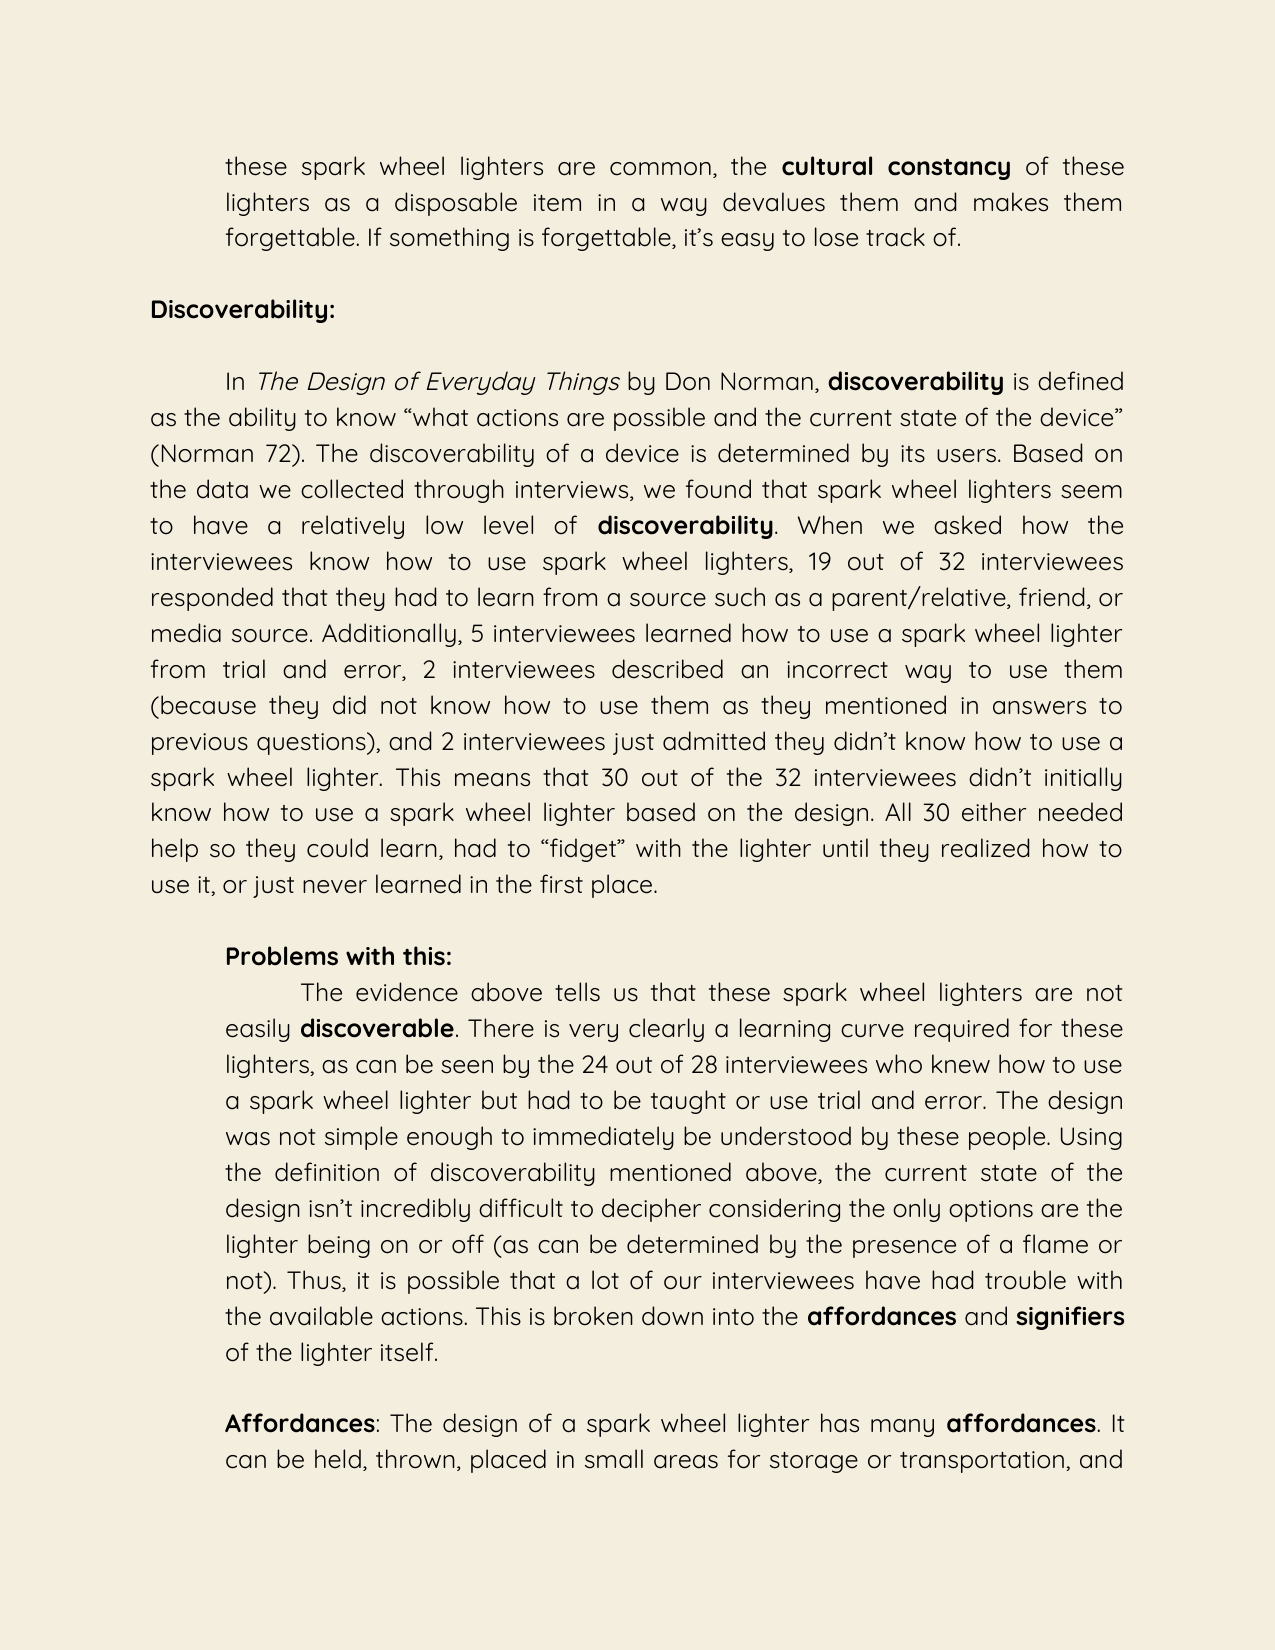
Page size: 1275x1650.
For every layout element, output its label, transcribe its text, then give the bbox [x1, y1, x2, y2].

text The evidence above tells us that these spark wheel lighters are not easily discoverable. There is very clearly a learning curve required for these lighters, as can be seen by the 24 out of 28 interviewees who knew how to use a spark wheel lighter but had to be taught or use trial and error. The design was not simple enough to immediately be understood by these people. Using the definition of discoverability mentioned above, the current state of the design isn’t incredibly difficult to decipher considering the only options are the lighter being on or off (as can be determined by the presence of a flame or not). Thus, it is possible that a lot of our interviewees have had trouble with the available actions. This is broken down into the affordances and signifiers of the lighter itself. [225, 977, 1125, 1367]
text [225, 150, 1125, 253]
text In The Design of Everyday Things by Don Norman, discoverability is defined as the ability to know “what actions are possible and the current state of the device” (Norman 72). The discoverability of a device is determined by its users. Based on the data we collected through interviews, we found that spark wheel lighters seem to have a relatively low level of discoverability. When we asked how the interviewees know how to use spark wheel lighters, 19 out of 32 interviewees responded that they had to learn from a source such as a parent/relative, friend, or media source. Additionally, 5 interviewees learned how to use a spark wheel lighter from trial and error, 2 interviewees described an incorrect way to use them (because they did not know how to use them as they mentioned in answers to previous questions), and 2 interviewees just admitted they didn’t know how to use a spark wheel lighter. This means that 30 out of the 32 interviewees didn’t initially know how to use a spark wheel lighter based on the design. All 30 either needed help so they could learn, had to “fidget” with the lighter until they realized how to use it, or just never learned in the first place. [150, 366, 1125, 900]
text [225, 1408, 1125, 1475]
text Problems with this: [150, 941, 1125, 972]
text Discoverability: [150, 294, 1125, 325]
